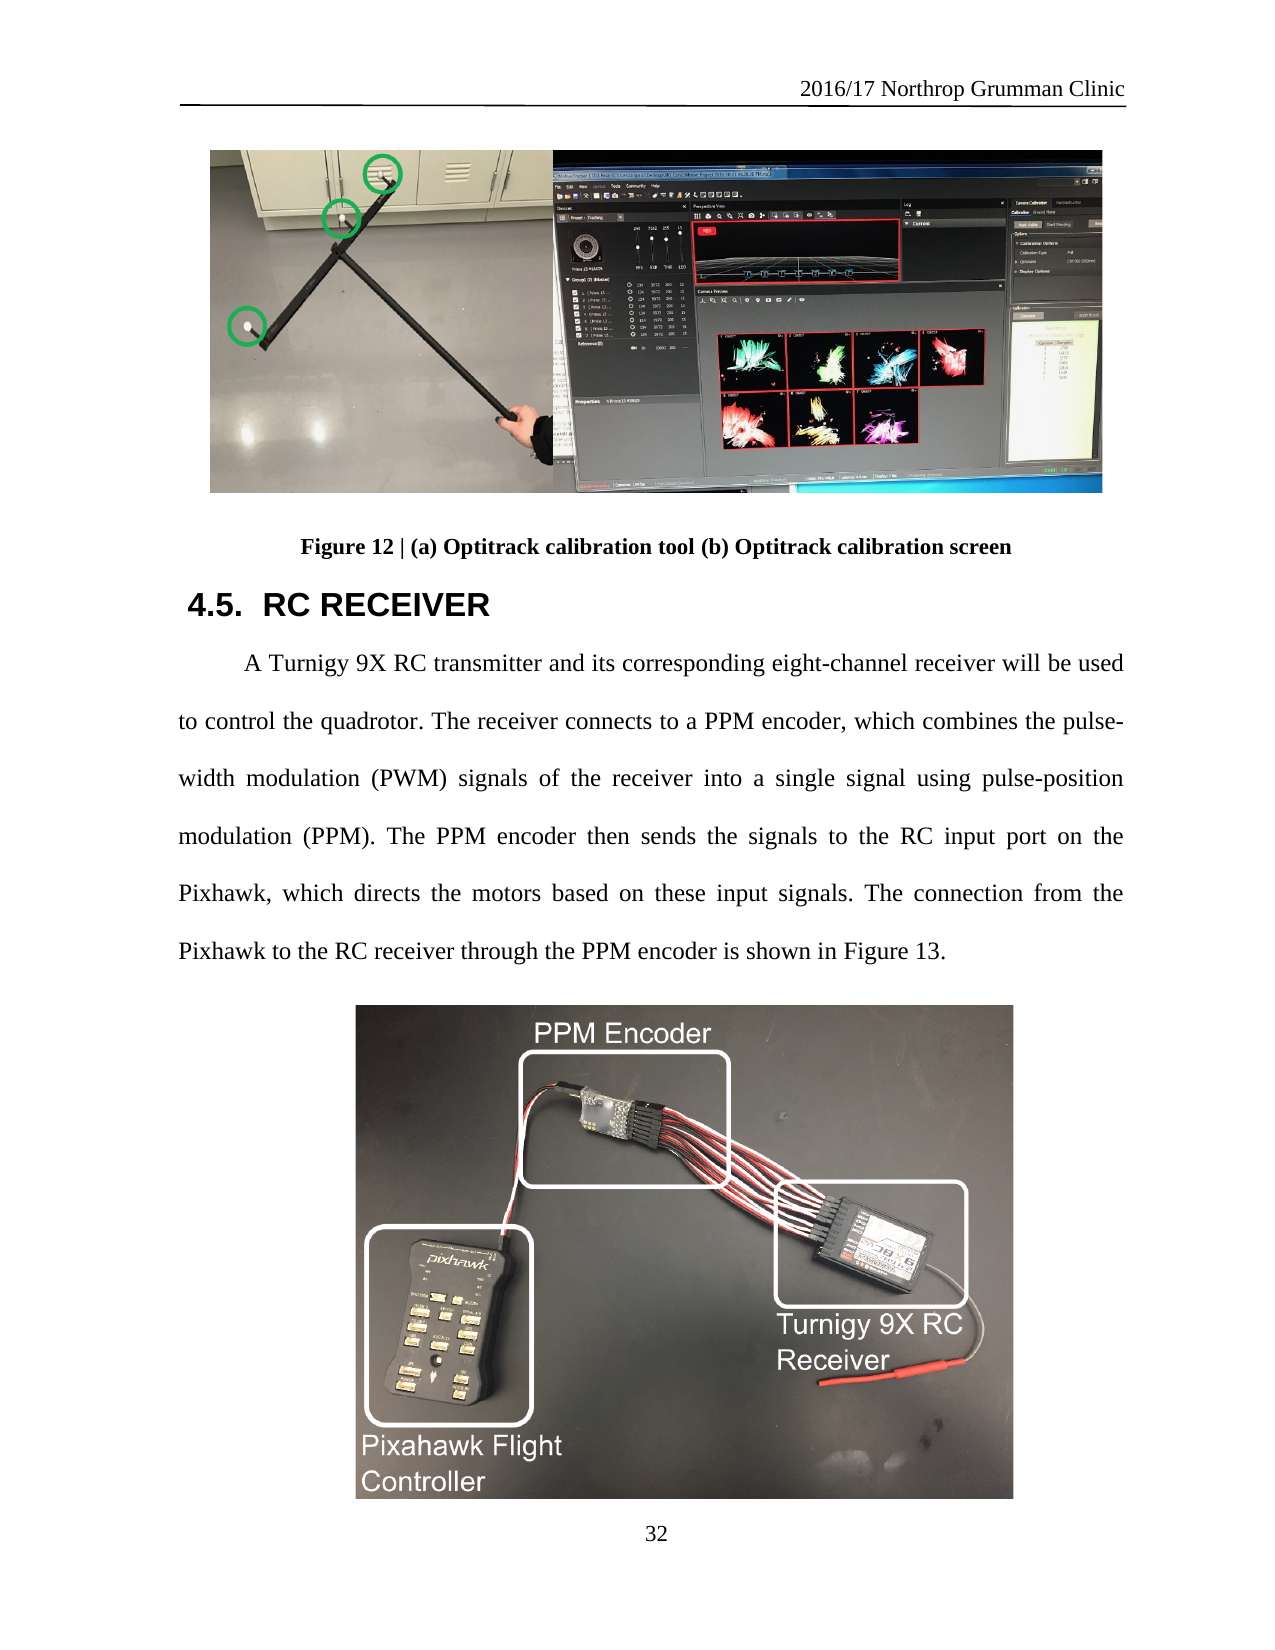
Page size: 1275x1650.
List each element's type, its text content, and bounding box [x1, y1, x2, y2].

picture [355, 1005, 1014, 1499]
picture [210, 150, 1103, 493]
subtitle RC Receiver [187, 585, 1125, 623]
